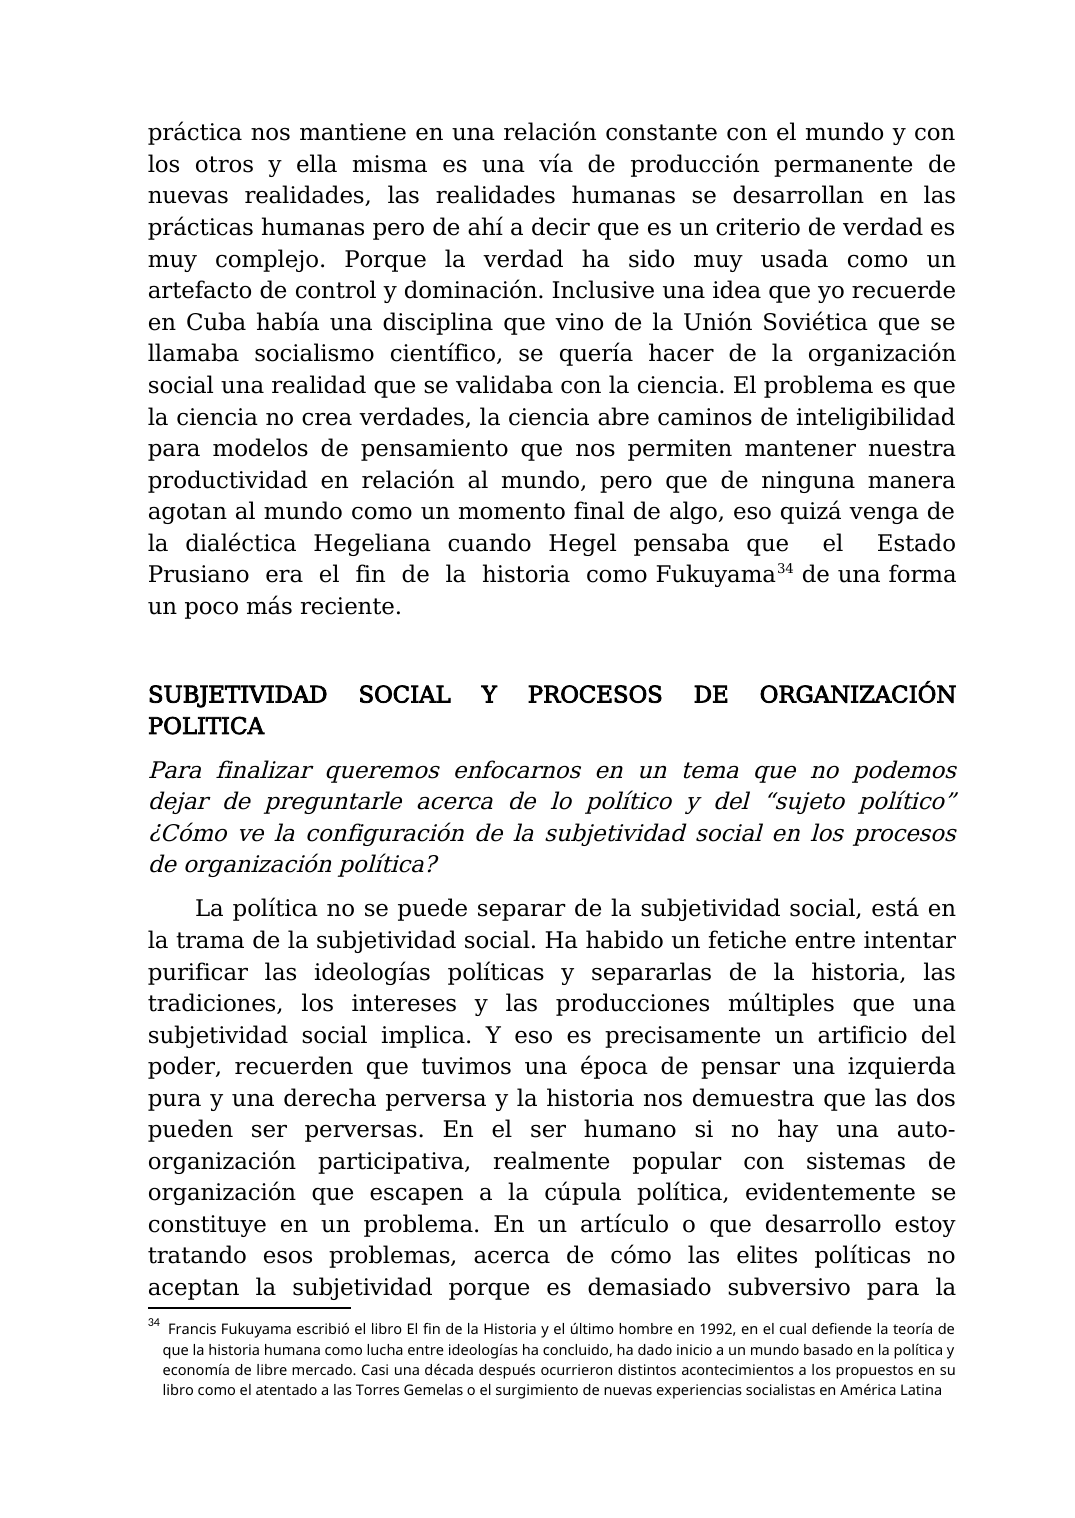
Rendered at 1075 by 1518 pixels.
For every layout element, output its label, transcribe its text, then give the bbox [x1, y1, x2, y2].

text SUBJETIVIDAD SOCIAL Y PROCESOS DE ORGANIZACIÓN POLITICA [148, 680, 957, 739]
text Para finalizar queremos enfocarnos en un tema que no podemos dejar de preguntarle acerca de lo político y del “sujeto político” ¿Cómo ve la configuración de la subjetividad social en los procesos de organización política? [148, 755, 957, 877]
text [148, 118, 957, 619]
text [148, 894, 957, 1300]
